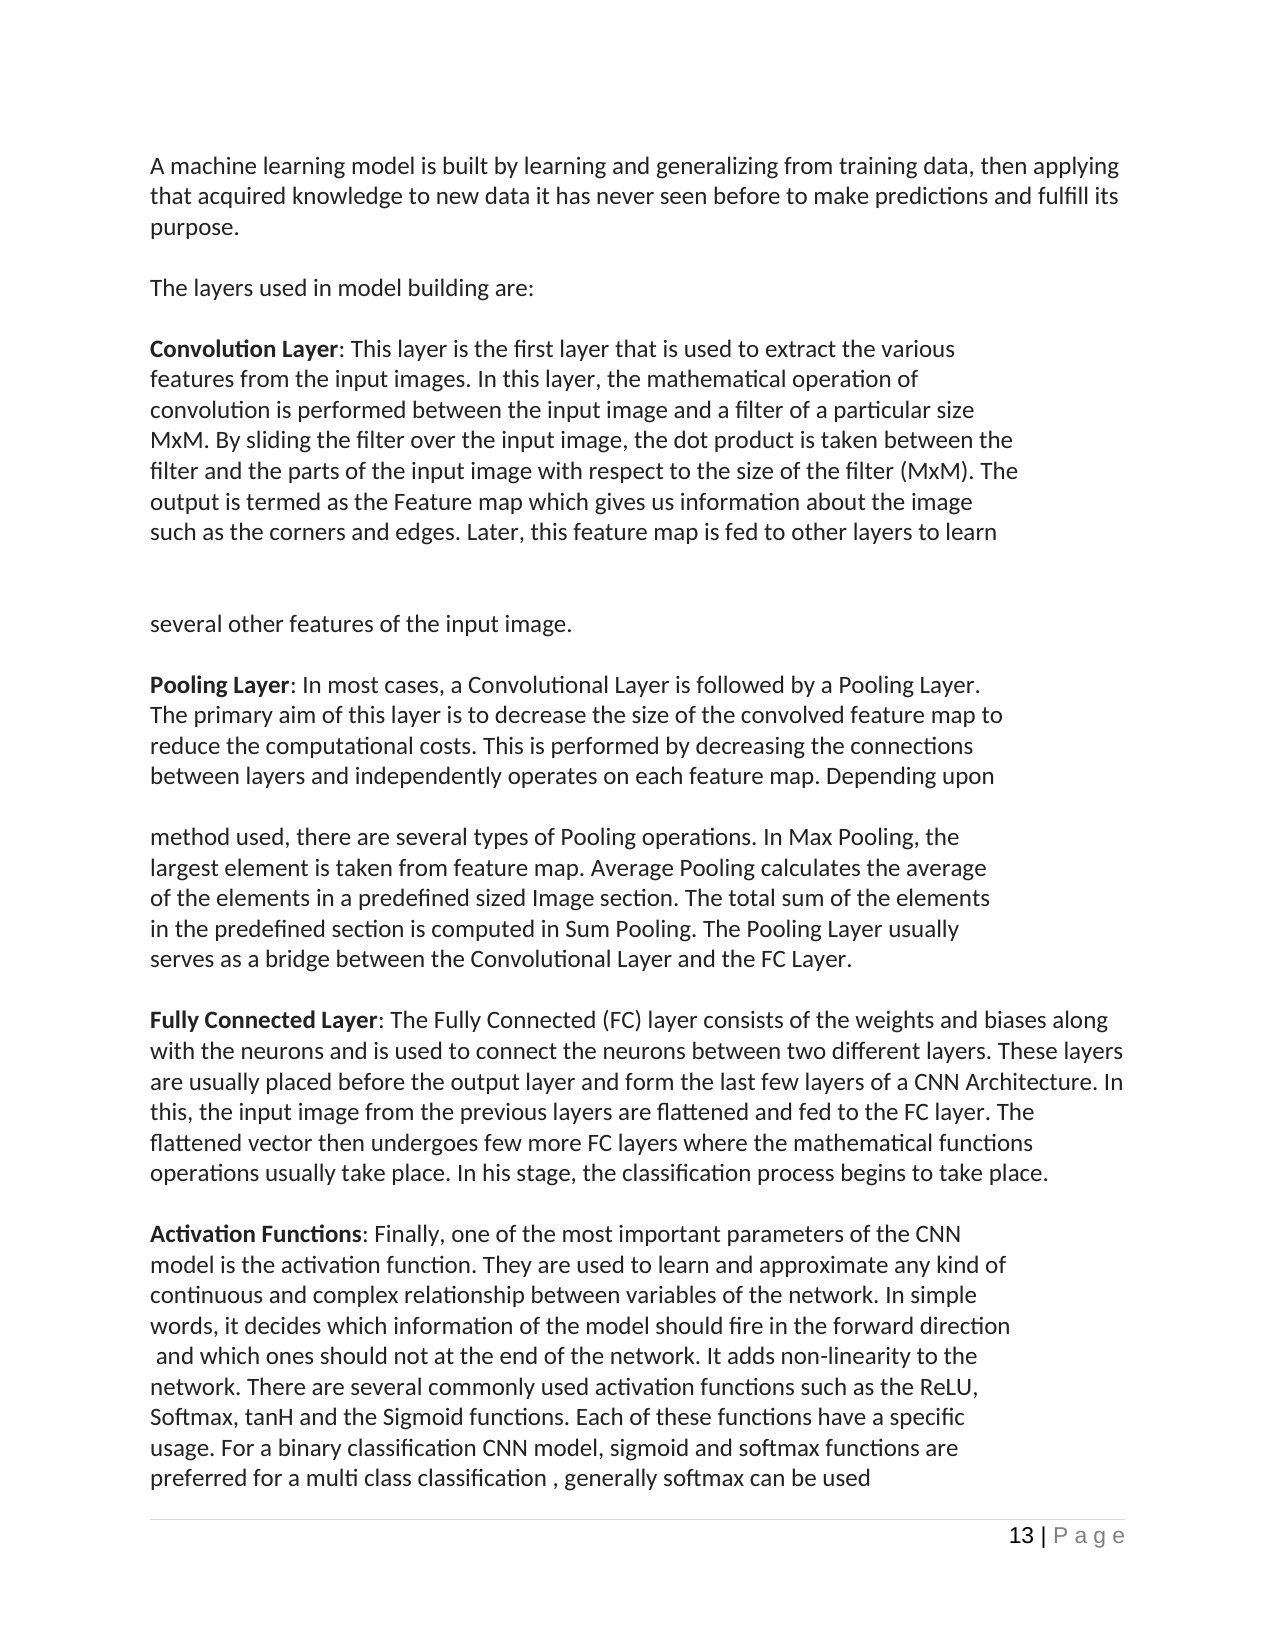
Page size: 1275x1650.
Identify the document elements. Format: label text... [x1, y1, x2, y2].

text MxM. By sliding the filter over the input image, the dot product is taken between the [150, 425, 1125, 455]
text and which ones should not at the end of the network. It adds non-linearity to the [150, 1340, 1125, 1371]
text words, it decides which information of the model should fire in the forward direction [150, 1310, 1125, 1340]
text several other features of the input image. [150, 608, 1125, 638]
text network. There are several commonly used activation functions such as the ReLU, [150, 1371, 1125, 1401]
text convolution is performed between the input image and a filter of a particular size [150, 394, 1125, 425]
text continuous and complex relationship between variables of the network. In simple [150, 1279, 1125, 1310]
text output is termed as the Feature map which gives us information about the image [150, 486, 1125, 516]
text filter and the parts of the input image with respect to the size of the filter (MxM). The [150, 455, 1125, 486]
text model is the activation function. They are used to learn and approximate any kind of [150, 1249, 1125, 1279]
text of the elements in a predefined sized Image section. The total sum of the elements [150, 882, 1125, 913]
text Activation Functions: Finally, one of the most important parameters of the CNN [150, 1218, 1125, 1249]
text largest element is taken from feature map. Average Pooling calculates the average [150, 852, 1125, 882]
text serves as a bridge between the Convolutional Layer and the FC Layer. [150, 943, 1125, 974]
text Convolution Layer: This layer is the first layer that is used to extract the various [150, 333, 1125, 364]
text in the predefined section is computed in Sum Pooling. The Pooling Layer usually [150, 913, 1125, 943]
text The layers used in model building are: [150, 272, 1125, 303]
text method used, there are several types of Pooling operations. In Max Pooling, the [150, 821, 1125, 852]
text preferred for a multi class classification , generally softmax can be used [150, 1462, 1125, 1493]
text Fully Connected Layer: The Fully Connected (FC) layer consists of the weights and biases along with the neurons and is used to connect the neurons between two different layers. These layers are usually placed before the output layer and form the last few layers of a CNN Architecture. In this, the input image from the previous layers are flattened and fed to the FC layer. The flattened vector then undergoes few more FC layers where the mathematical functions operations usually take place. In his stage, the classification process begins to take place. [150, 1004, 1125, 1188]
text Softmax, tanH and the Sigmoid functions. Each of these functions have a specific [150, 1401, 1125, 1432]
text The primary aim of this layer is to decrease the size of the convolved feature map to [150, 699, 1125, 730]
text features from the input images. In this layer, the mathematical operation of [150, 364, 1125, 394]
text reduce the computational costs. This is performed by decreasing the connections [150, 730, 1125, 760]
text Pooling Layer: In most cases, a Convolutional Layer is followed by a Pooling Layer. [150, 669, 1125, 699]
text usage. For a binary classification CNN model, sigmoid and softmax functions are [150, 1432, 1125, 1462]
text A machine learning model is built by learning and generalizing from training data, then applying that acquired knowledge to new data it has never seen before to make predictions and fulfill its purpose. [150, 150, 1125, 242]
text between layers and independently operates on each feature map. Depending upon [150, 760, 1125, 791]
text such as the corners and edges. Later, this feature map is fed to other layers to learn [150, 516, 1125, 547]
